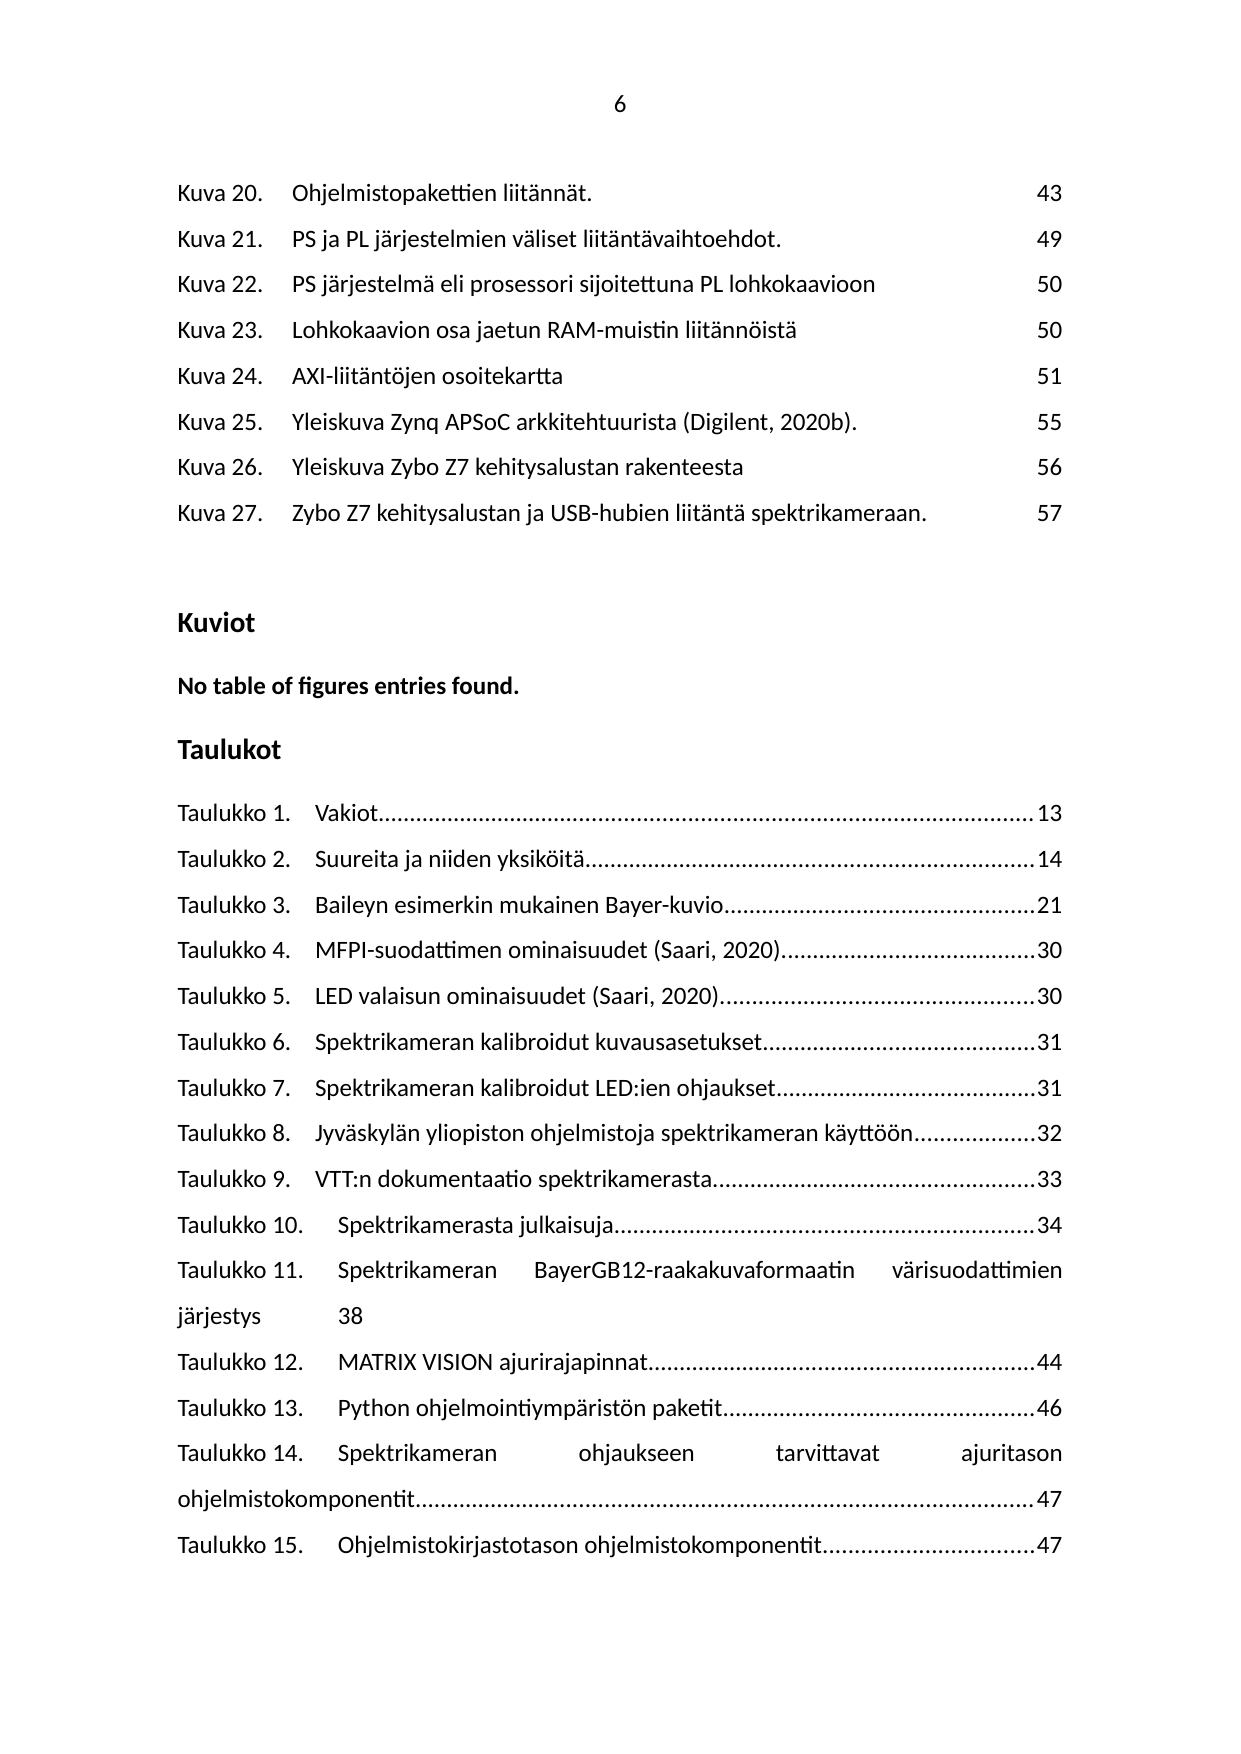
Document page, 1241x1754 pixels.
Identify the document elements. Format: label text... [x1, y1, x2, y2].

text Taulukko 11. Spektrikameran BayerGB12-raakakuvaformaatin värisuodattimien järjestys 38 [177, 1255, 1063, 1331]
text Taulukko 12. MATRIX VISION ajurirajapinnat 44 [177, 1346, 1063, 1377]
text Kuva 21. PS ja PL järjestelmien väliset liitäntävaihtoehdot. 49 [177, 223, 1063, 253]
text Taulukko 9. VTT:n dokumentaatio spektrikamerasta. 33 [177, 1163, 1063, 1194]
text Kuva 25. Yleiskuva Zynq APSoC arkkitehtuurista (Digilent, 2020b). 55 [177, 406, 1063, 436]
text Taulukko 2. Suureita ja niiden yksiköitä 14 [177, 843, 1063, 874]
text Taulukko 3. Baileyn esimerkin mukainen Bayer-kuvio 21 [177, 889, 1063, 919]
text Kuva 20. Ohjelmistopakettien liitännät. 43 [177, 177, 1063, 208]
text Taulukko 8. Jyväskylän yliopiston ohjelmistoja spektrikameran käyttöön 32 [177, 1117, 1063, 1148]
text Taulukko 13. Python ohjelmointiympäristön paketit 46 [177, 1392, 1063, 1422]
text Taulukko 6. Spektrikameran kalibroidut kuvausasetukset 31 [177, 1026, 1063, 1057]
text Kuva 26. Yleiskuva Zybo Z7 kehitysalustan rakenteesta 56 [177, 452, 1063, 482]
text Kuva 24. AXI-liitäntöjen osoitekartta 51 [177, 360, 1063, 391]
text Taulukko 10. Spektrikamerasta julkaisuja 34 [177, 1209, 1063, 1239]
text Kuva 22. PS järjestelmä eli prosessori sijoitettuna PL lohkokaavioon 50 [177, 269, 1063, 299]
text Taulukko 7. Spektrikameran kalibroidut LED:ien ohjaukset 31 [177, 1072, 1063, 1102]
text Taulukko 1. Vakiot 13 [177, 797, 1063, 828]
text Kuva 27. Zybo Z7 kehitysalustan ja USB-hubien liitäntä spektrikameraan. 57 [177, 497, 1063, 528]
text Taulukko 15. Ohjelmistokirjastotason ohjelmistokomponentit 47 [177, 1529, 1063, 1559]
subtitle Taulukot [177, 731, 1063, 767]
text Kuva 23. Lohkokaavion osa jaetun RAM-muistin liitännöistä 50 [177, 314, 1063, 345]
text Taulukko 4. MFPI-suodattimen ominaisuudet (Saari, 2020). 30 [177, 934, 1063, 965]
text No table of figures entries found. [177, 670, 1063, 701]
subtitle Kuviot [177, 604, 1063, 640]
text Taulukko 5. LED valaisun ominaisuudet (Saari, 2020). 30 [177, 980, 1063, 1011]
text Taulukko 14. Spektrikameran ohjaukseen tarvittavat ajuritason ohjelmistokomponentit 47 [177, 1438, 1063, 1514]
